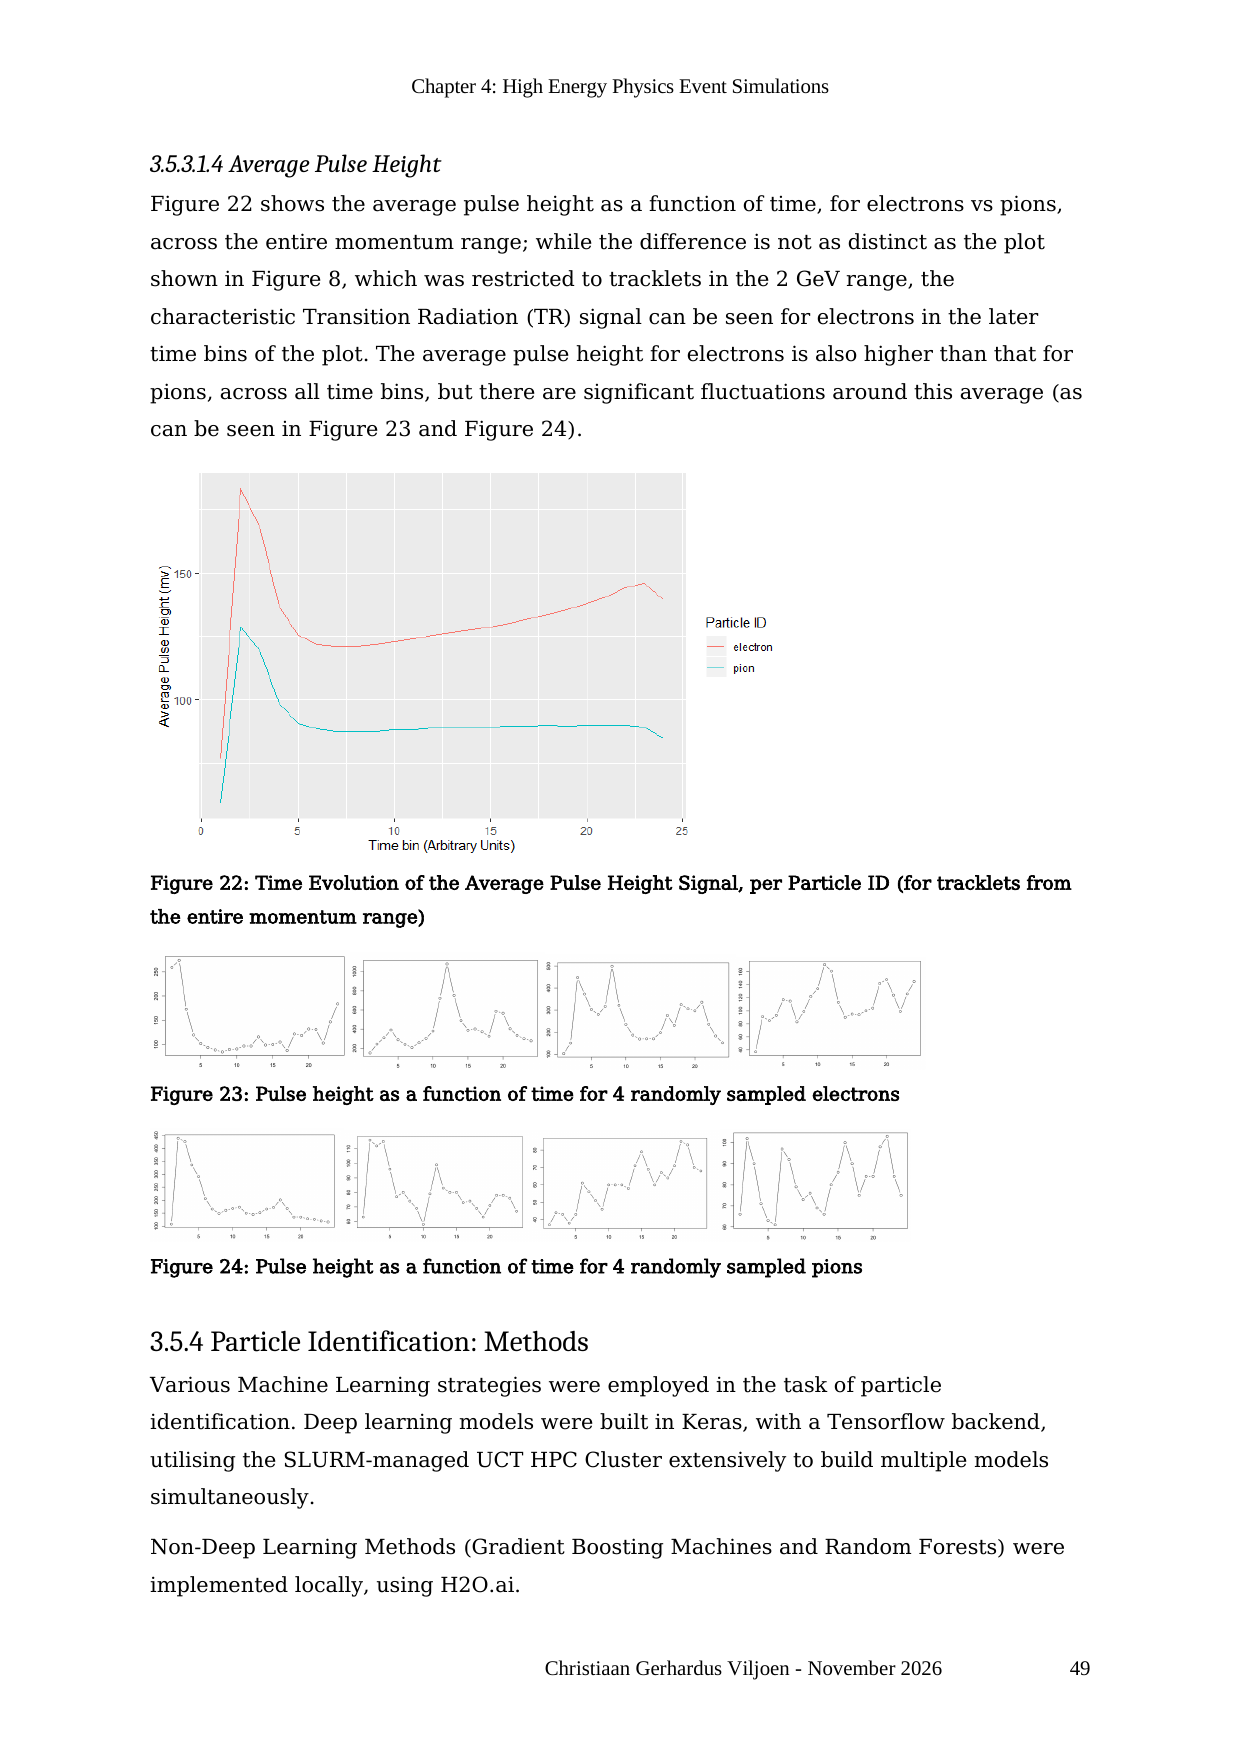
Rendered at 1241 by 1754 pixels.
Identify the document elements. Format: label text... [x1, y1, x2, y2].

text Non-Deep Learning Methods (Gradient Boosting Machines and Random Forests) were implemented locally, using H2O.ai. [150, 1534, 1090, 1597]
text Figure 22 shows the average pulse height as a function of time, for electrons vs pions, across the entire momentum range; while the difference is not as distinct as the plot shown in Figure 8, which was restricted to tracklets in the 2 GeV range, the characteristic Transition Radiation (TR) signal can be seen for electrons in the later time bins of the plot. The average pulse height for electrons is also higher than that for pions, across all time bins, but there are significant fluctuations around this average (as can be seen in Figure 23 and Figure 24). [150, 191, 1090, 441]
subtitle Average Pulse Height [150, 150, 1090, 179]
subtitle Particle Identification: Methods [150, 1326, 1090, 1359]
text Various Machine Learning strategies were employed in the task of particle identification. Deep learning models were built in Keras, with a Tensorflow backend, utilising the SLURM-managed UCT HPC Cluster extensively to build multiple models simultaneously. [150, 1372, 1090, 1509]
picture [150, 466, 786, 859]
picture [150, 950, 926, 1070]
picture [150, 1128, 911, 1242]
